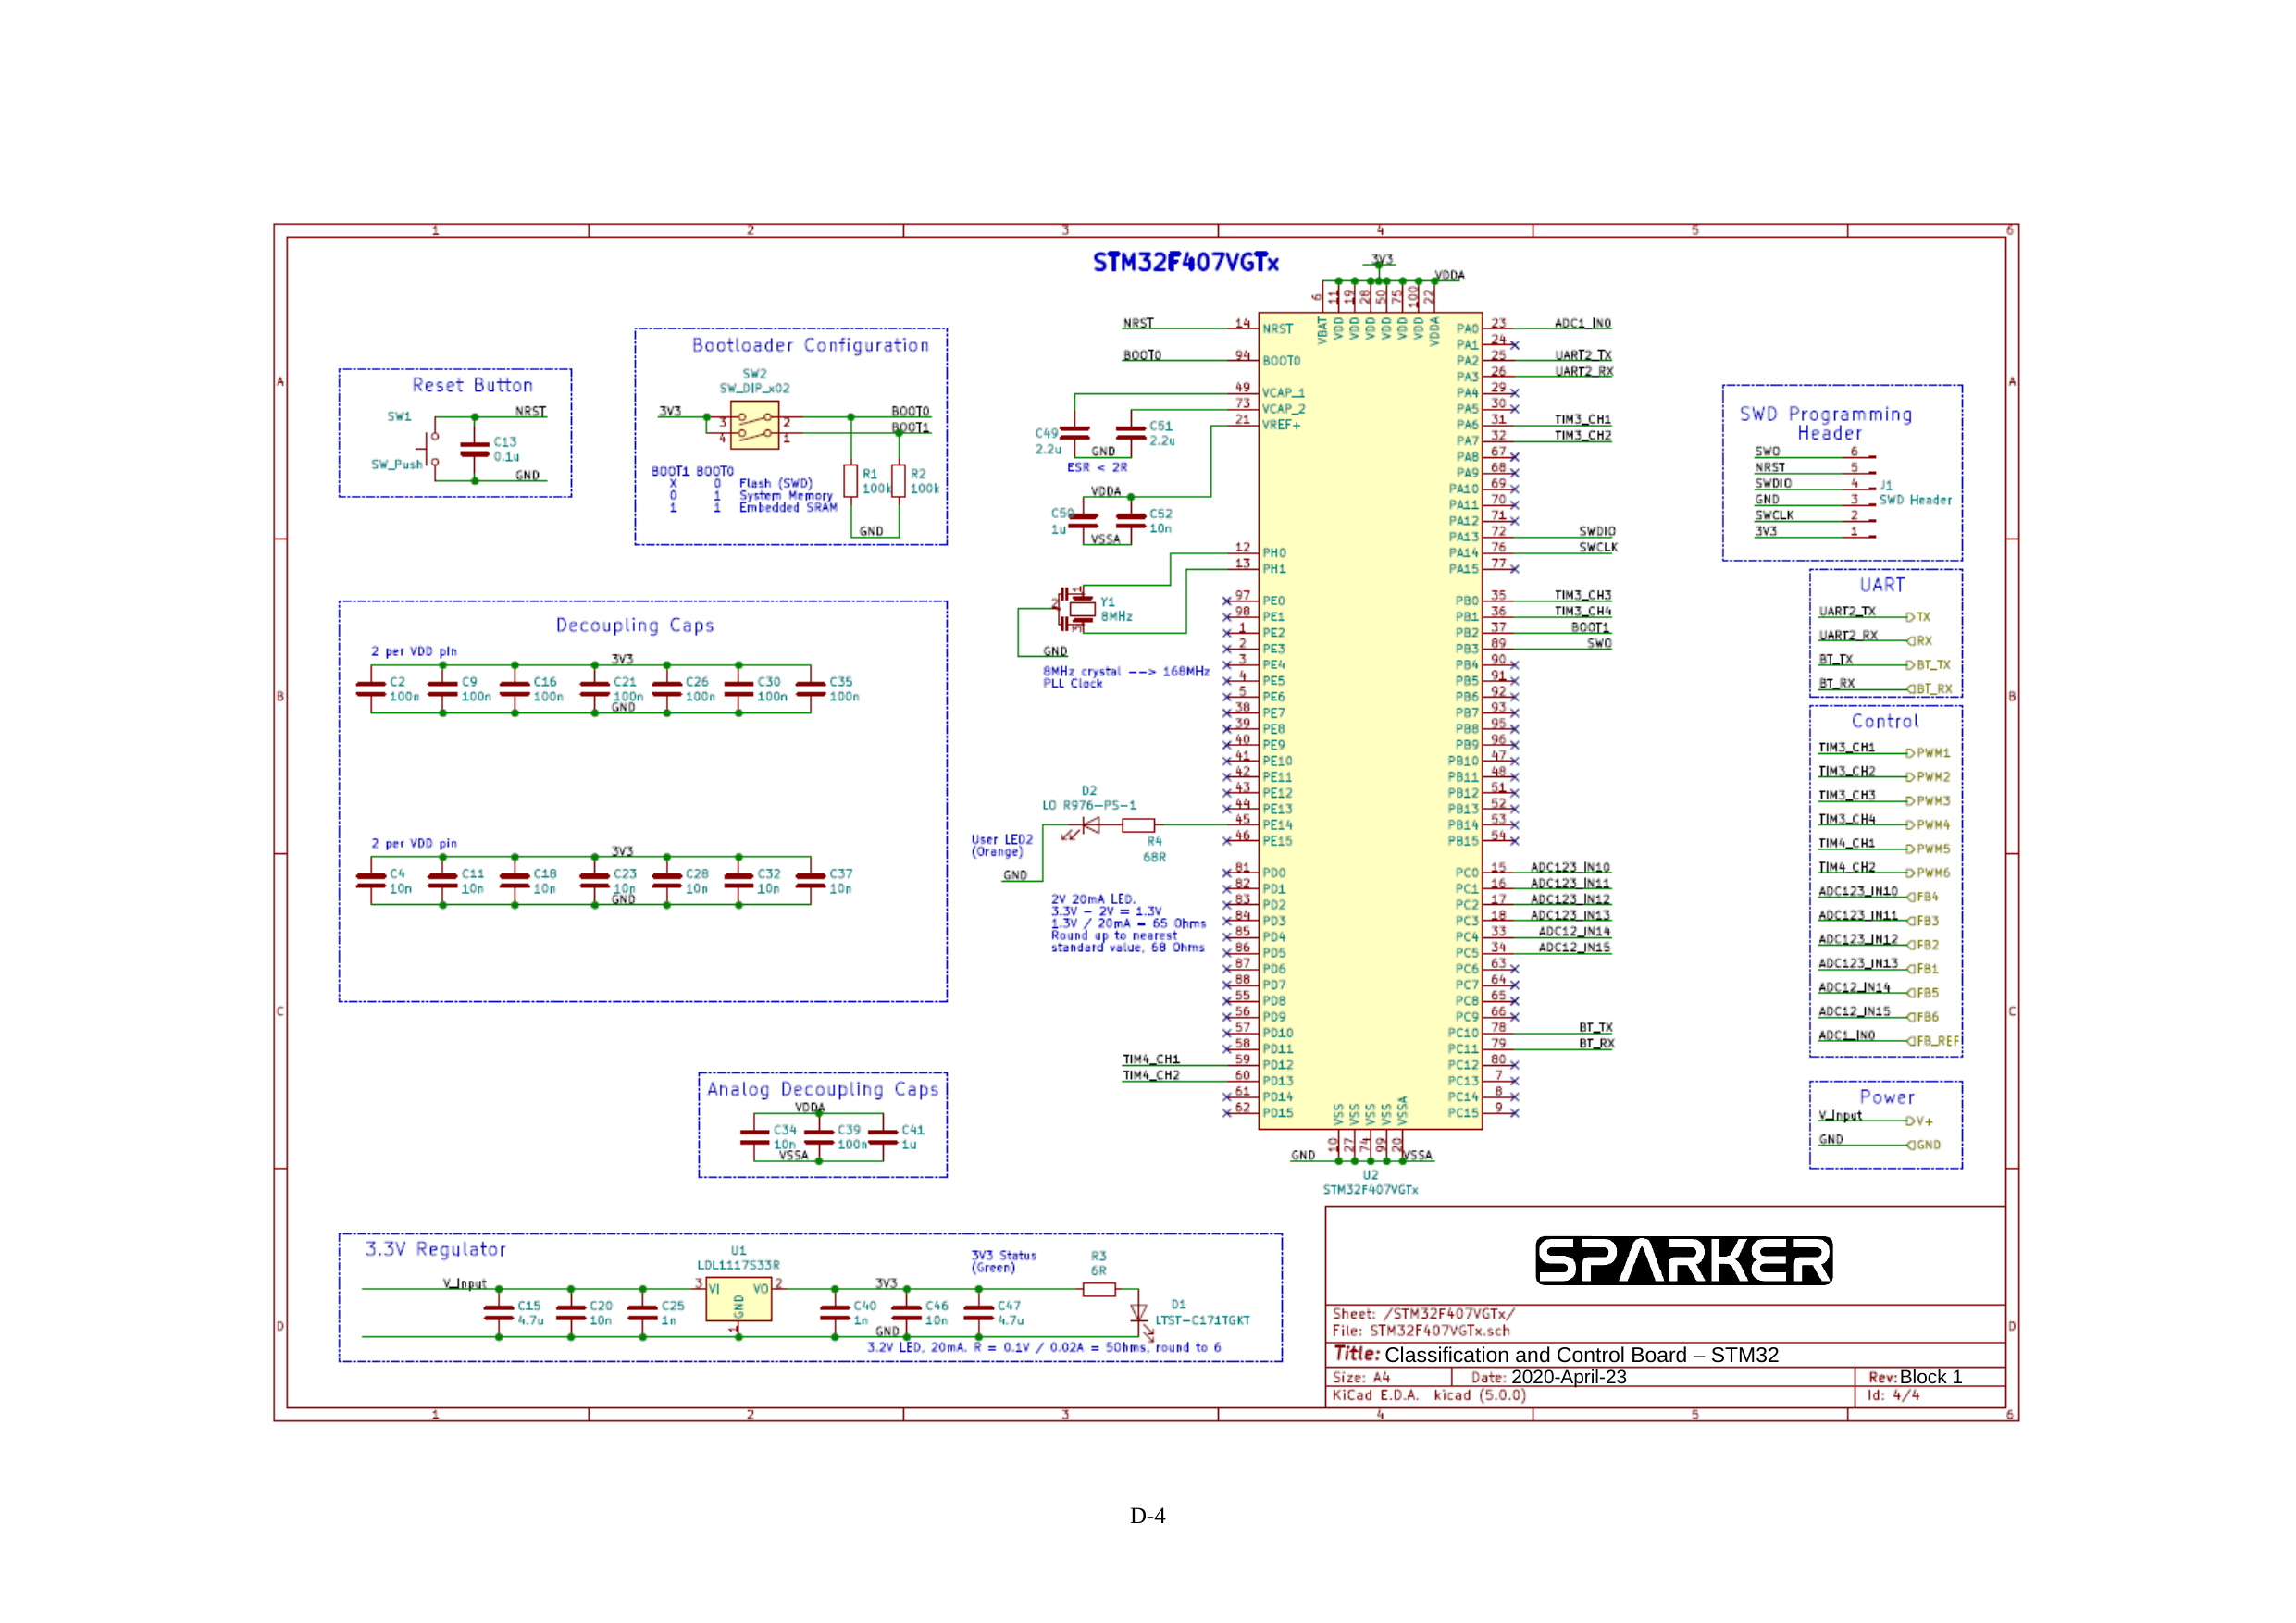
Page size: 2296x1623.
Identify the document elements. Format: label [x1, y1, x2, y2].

picture [269, 220, 2026, 1428]
